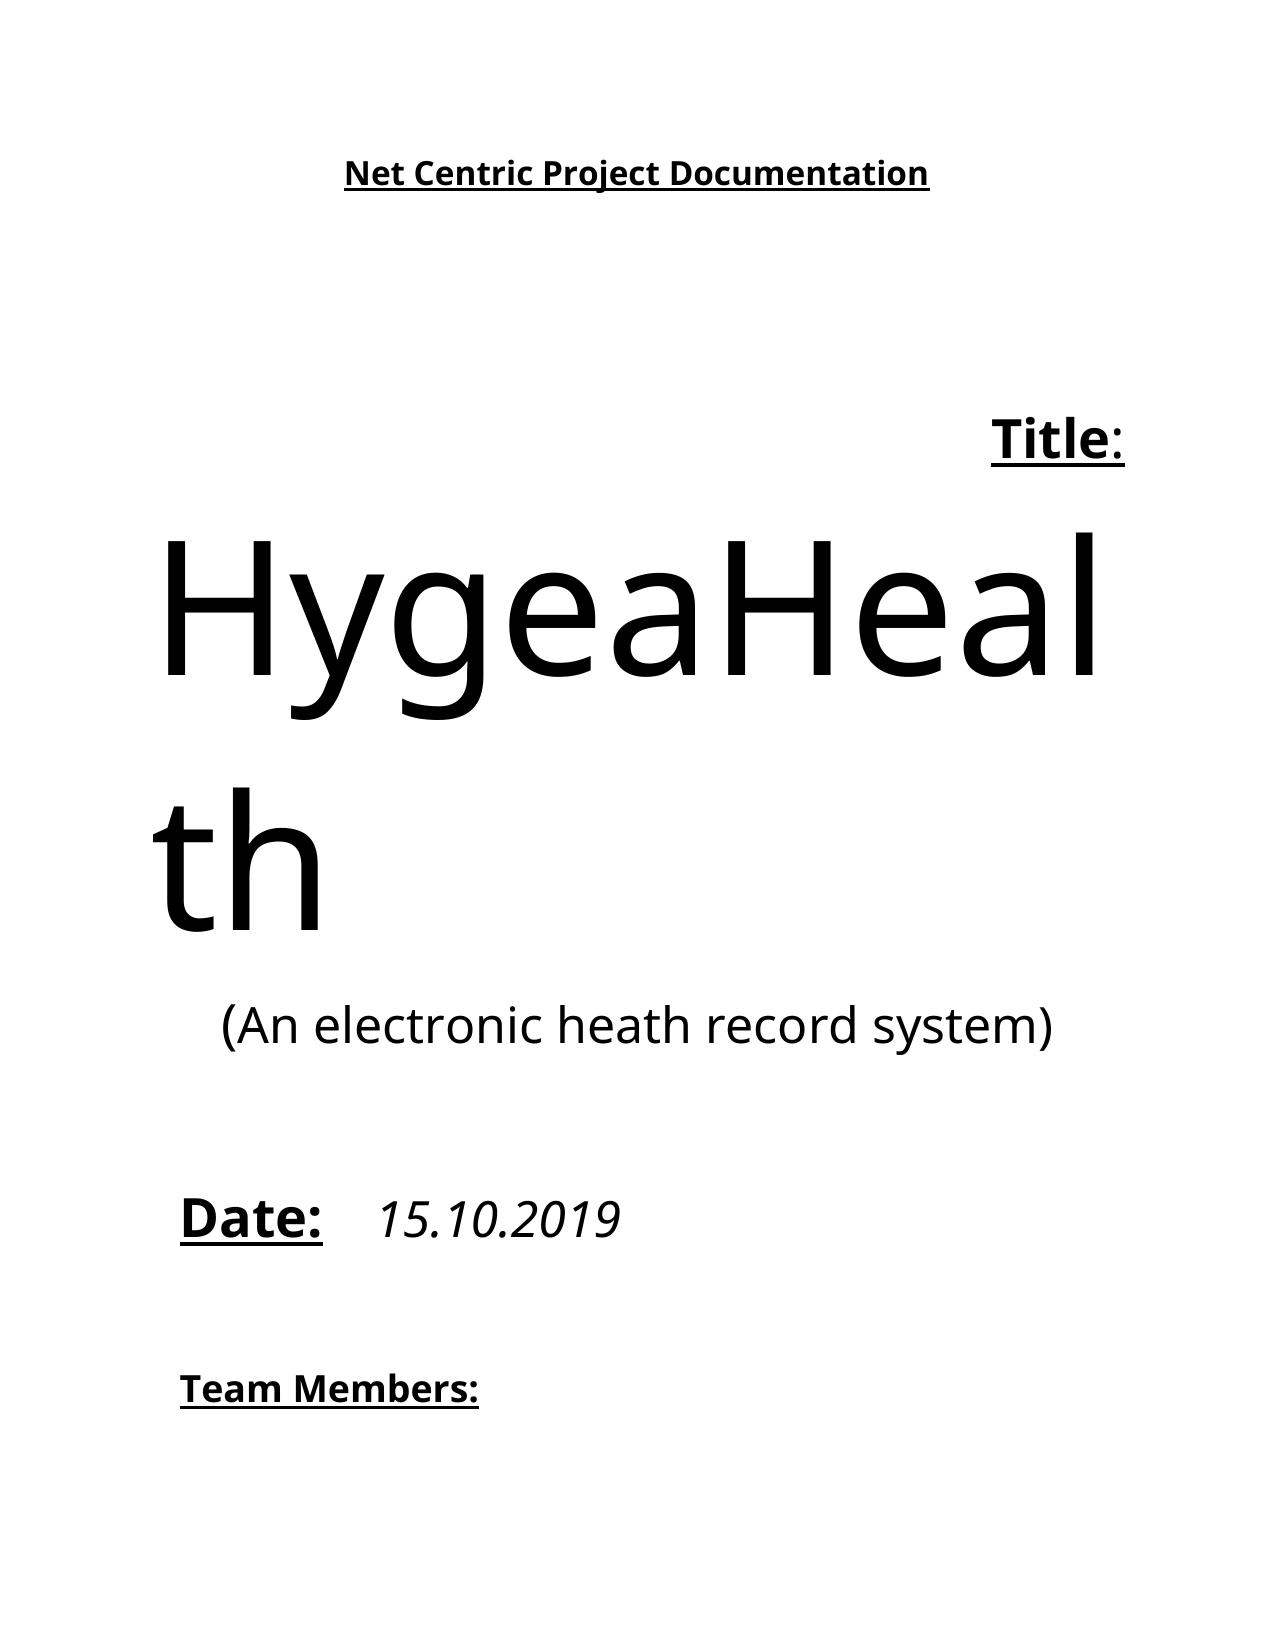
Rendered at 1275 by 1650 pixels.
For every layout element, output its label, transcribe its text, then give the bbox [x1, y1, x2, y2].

text Team Members: [150, 1363, 1125, 1414]
text (An electronic heath record system) [150, 985, 1125, 1059]
text Title: HygeaHealth​ [150, 401, 1125, 985]
text Net Centric Project Documentation [150, 150, 1123, 195]
text Date: 15.10.2019 [150, 1180, 1125, 1254]
